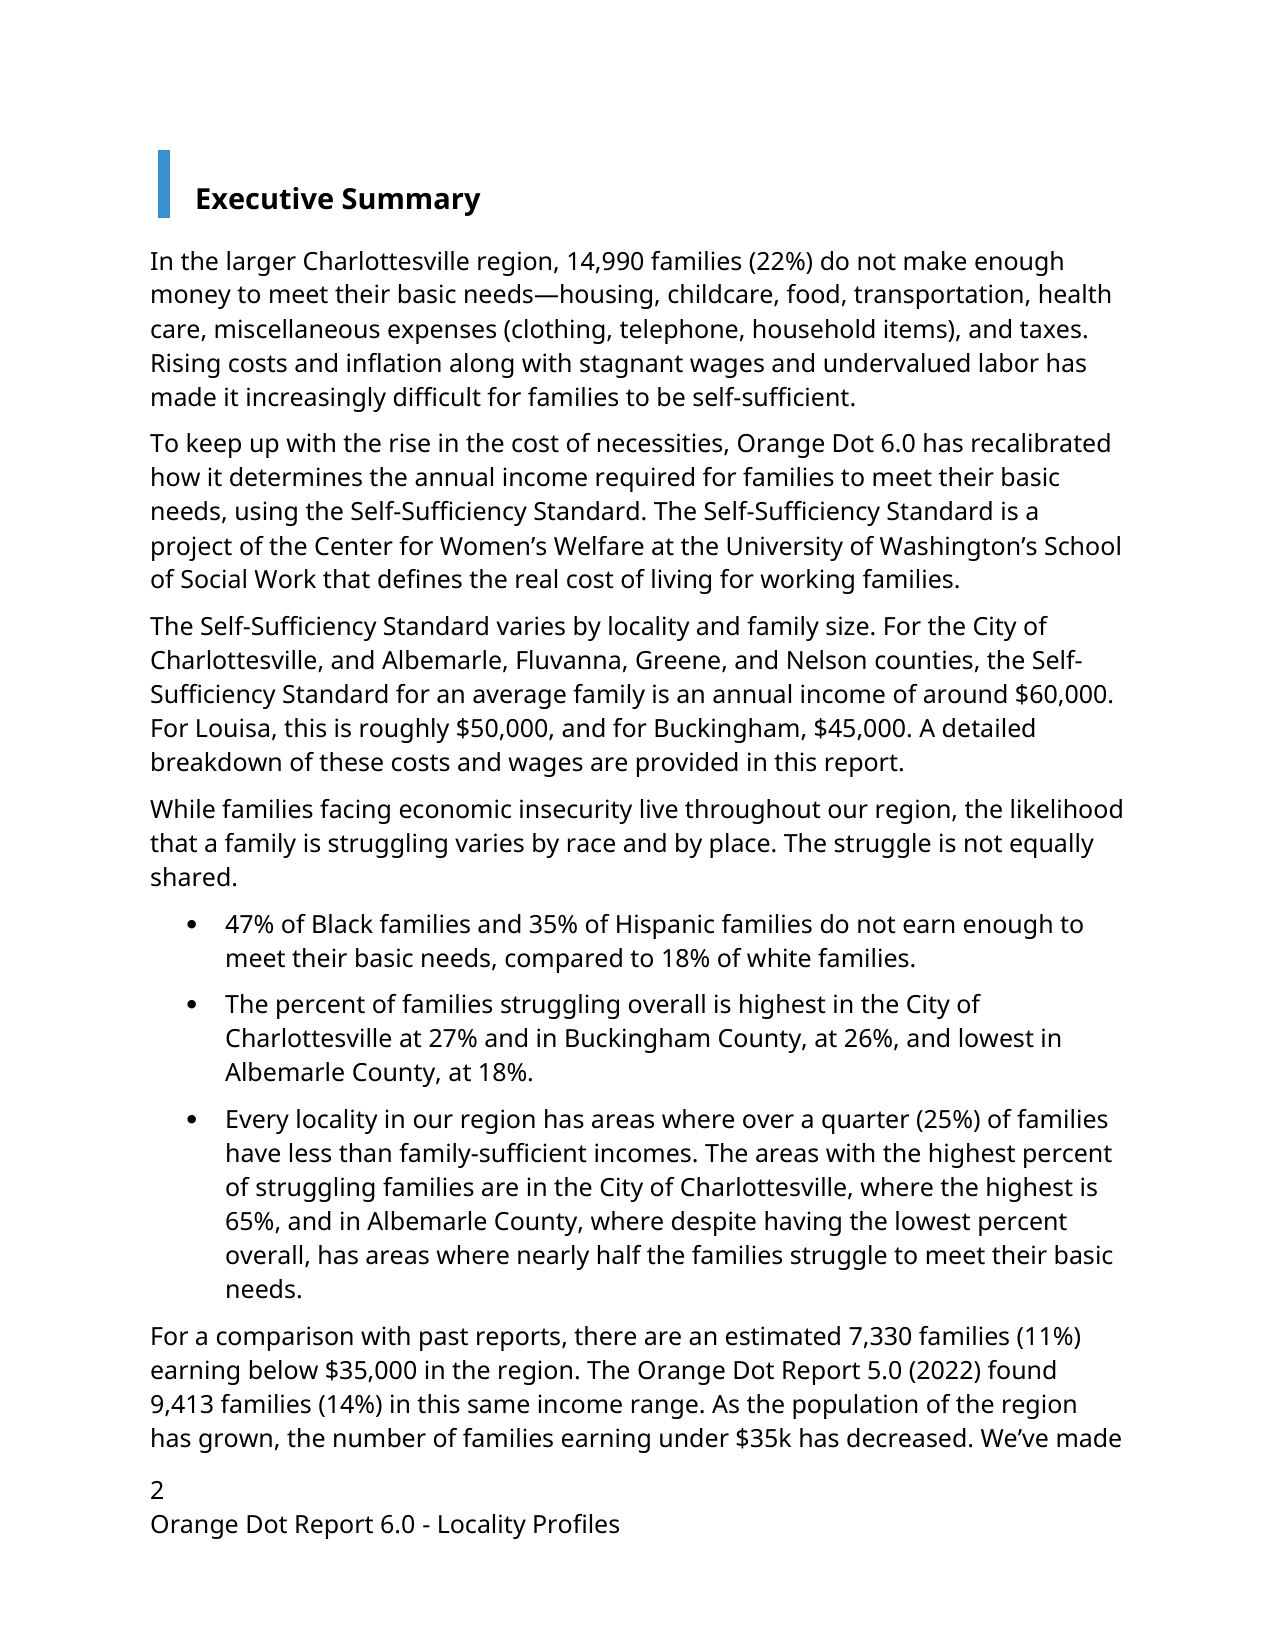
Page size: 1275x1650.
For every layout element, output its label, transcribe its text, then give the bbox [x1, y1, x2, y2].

text To keep up with the rise in the cost of necessities, Orange Dot 6.0 has recalibrated how it determines the annual income required for families to meet their basic needs, using the Self-Sufficiency Standard. The Self-Sufficiency Standard is a project of the Center for Women’s Welfare at the University of Washington’s School of Social Work that defines the real cost of living for working families. [150, 426, 1125, 596]
list 47% of Black families and 35% of Hispanic families do not earn enough to meet their basic needs, compared to 18% of white families. [187, 906, 1125, 974]
text While families facing economic insecurity live throughout our region, the likelihood that a family is struggling varies by race and by place. The struggle is not equally shared. [150, 792, 1125, 894]
list Every locality in our region has areas where over a quarter (25%) of families have less than family-sufficient incomes. The areas with the highest percent of struggling families are in the City of Charlottesville, where the highest is 65%, and in Albemarle County, where despite having the lowest percent overall, has areas where nearly half the families struggle to meet their basic needs. [187, 1102, 1125, 1306]
text In the larger Charlottesville region, 14,990 families (22%) do not make enough money to meet their basic needs—housing, childcare, food, transportation, health care, miscellaneous expenses (clothing, telephone, household items), and taxes. Rising costs and inflation along with stagnant wages and undervalued labor has made it increasingly difficult for families to be self-sufficient. [150, 243, 1125, 413]
text The Self-Sufficiency Standard varies by locality and family size. For the City of Charlottesville, and Albemarle, Fluvanna, Greene, and Nelson counties, the Self-Sufficiency Standard for an average family is an annual income of around $60,000. For Louisa, this is roughly $50,000, and for Buckingham, $45,000. A detailed breakdown of these costs and wages are provided in this report. [150, 609, 1125, 779]
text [150, 1318, 1125, 1455]
list The percent of families struggling overall is highest in the City of Charlottesville at 27% and in Buckingham County, at 26%, and lowest in Albemarle County, at 18%. [187, 987, 1125, 1089]
subtitle Executive Summary [170, 150, 1125, 218]
